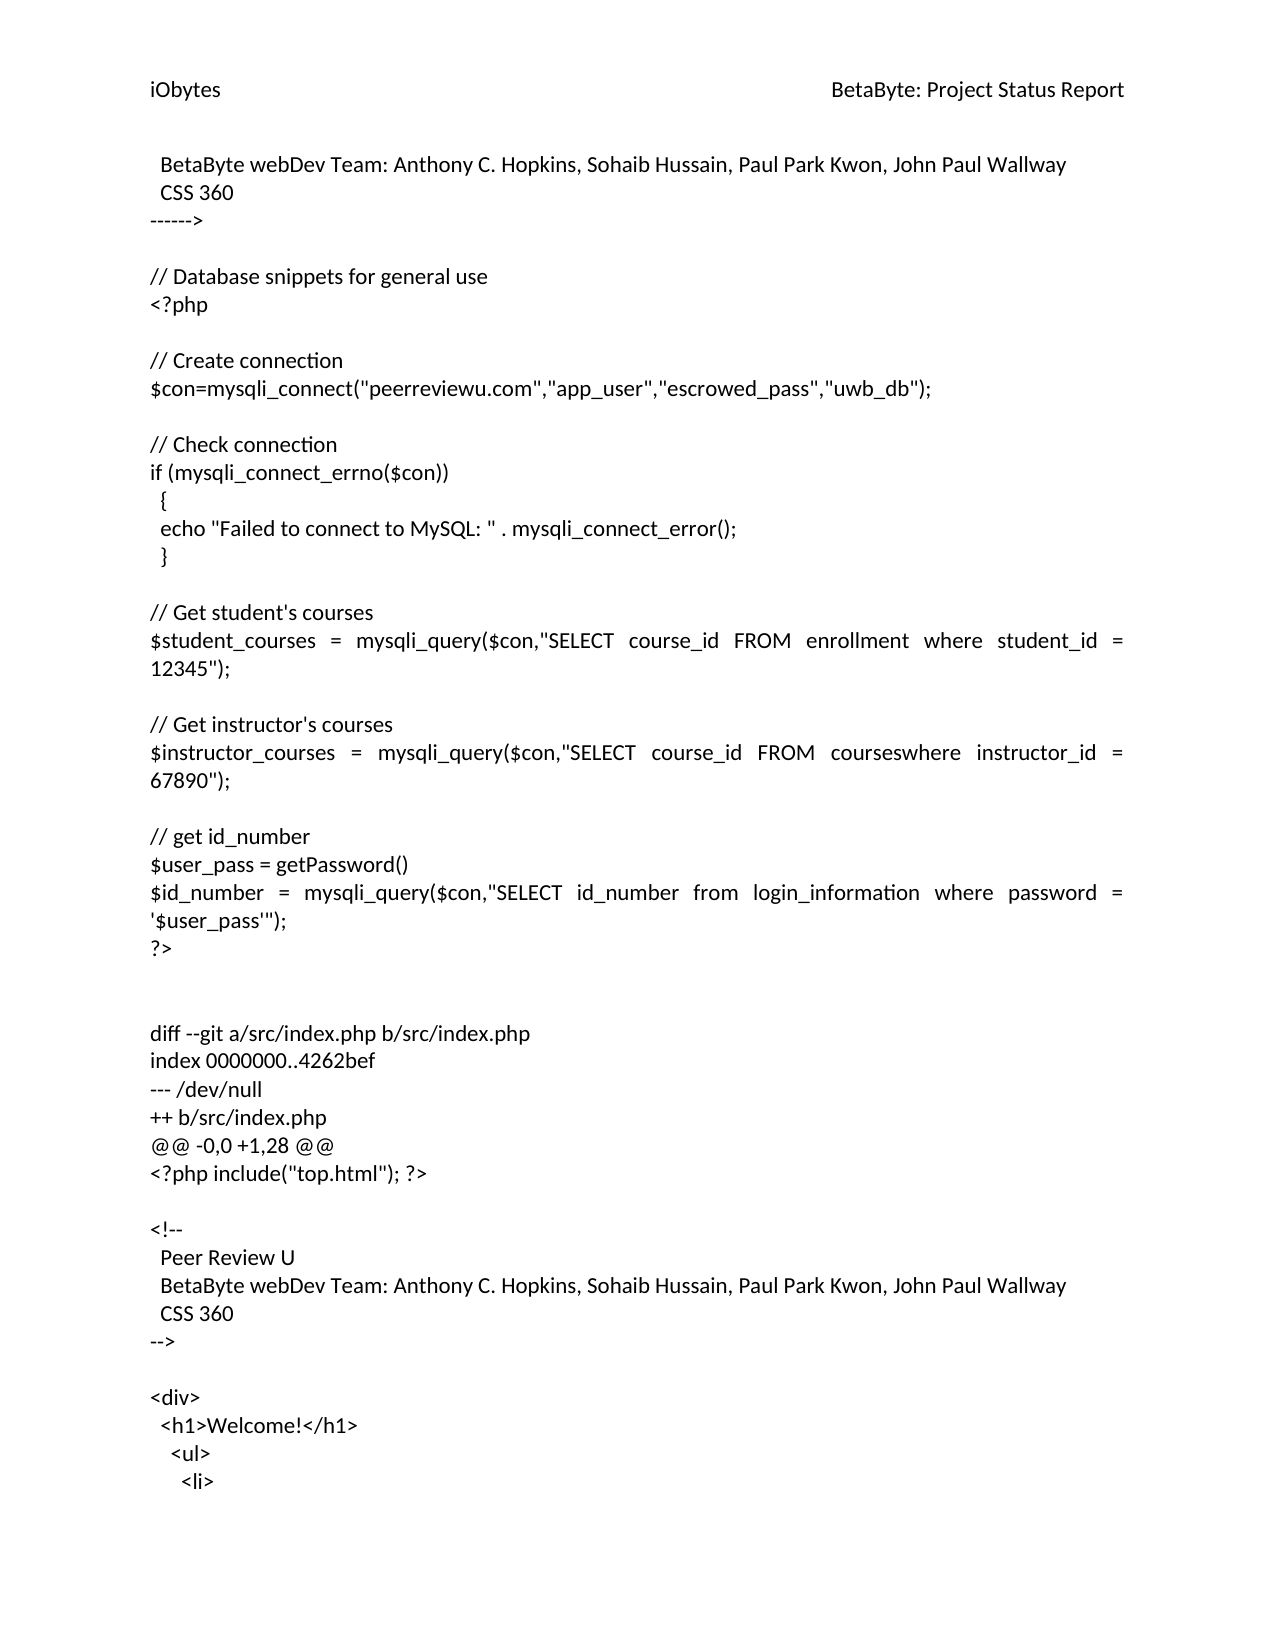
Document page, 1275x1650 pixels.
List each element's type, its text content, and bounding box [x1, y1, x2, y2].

text <div> [150, 1383, 1125, 1411]
text // Get instructor's courses [150, 710, 1125, 738]
text $instructor_courses = mysqli_query($con,"SELECT course_id FROM courseswhere instructor_id = 67890"); [150, 738, 1125, 794]
text // Database snippets for general use [150, 262, 1125, 290]
text // get id_number [150, 822, 1125, 851]
text --- /dev/null [150, 1075, 1125, 1103]
text <ul> [150, 1439, 1125, 1467]
text // Create connection [150, 346, 1125, 374]
text Peer Review U [150, 1243, 1125, 1271]
text diff --git a/src/index.php b/src/index.php [150, 1019, 1125, 1047]
text BetaByte webDev Team: Anthony C. Hopkins, Sohaib Hussain, Paul Park Kwon, John Paul Wallway [150, 150, 1125, 178]
text // Check connection [150, 430, 1125, 458]
text <!-- [150, 1215, 1125, 1243]
text <li> [150, 1467, 1125, 1495]
text BetaByte webDev Team: Anthony C. Hopkins, Sohaib Hussain, Paul Park Kwon, John Paul Wallway [150, 1271, 1125, 1299]
text echo "Failed to connect to MySQL: " . mysqli_connect_error(); [150, 514, 1125, 542]
text $student_courses = mysqli_query($con,"SELECT course_id FROM enrollment where student_id = 12345"); [150, 626, 1125, 682]
text { [150, 486, 1125, 514]
text ?> [150, 934, 1125, 963]
text CSS 360 [150, 178, 1125, 206]
text ------> [150, 206, 1125, 234]
text @@ -0,0 +1,28 @@ [150, 1131, 1125, 1159]
text } [150, 542, 1125, 570]
text ++ b/src/index.php [150, 1103, 1125, 1131]
text $id_number = mysqli_query($con,"SELECT id_number from login_information where password = '$user_pass'"); [150, 878, 1125, 934]
text <?php include("top.html"); ?> [150, 1159, 1125, 1187]
text index 0000000..4262bef [150, 1047, 1125, 1075]
text --> [150, 1327, 1125, 1355]
text <?php [150, 290, 1125, 318]
text $con=mysqli_connect("peerreviewu.com","app_user","escrowed_pass","uwb_db"); [150, 374, 1125, 402]
text CSS 360 [150, 1299, 1125, 1327]
text $user_pass = getPassword() [150, 851, 1125, 878]
text // Get student's courses [150, 598, 1125, 626]
text <h1>Welcome!</h1> [150, 1411, 1125, 1439]
text if (mysqli_connect_errno($con)) [150, 458, 1125, 486]
